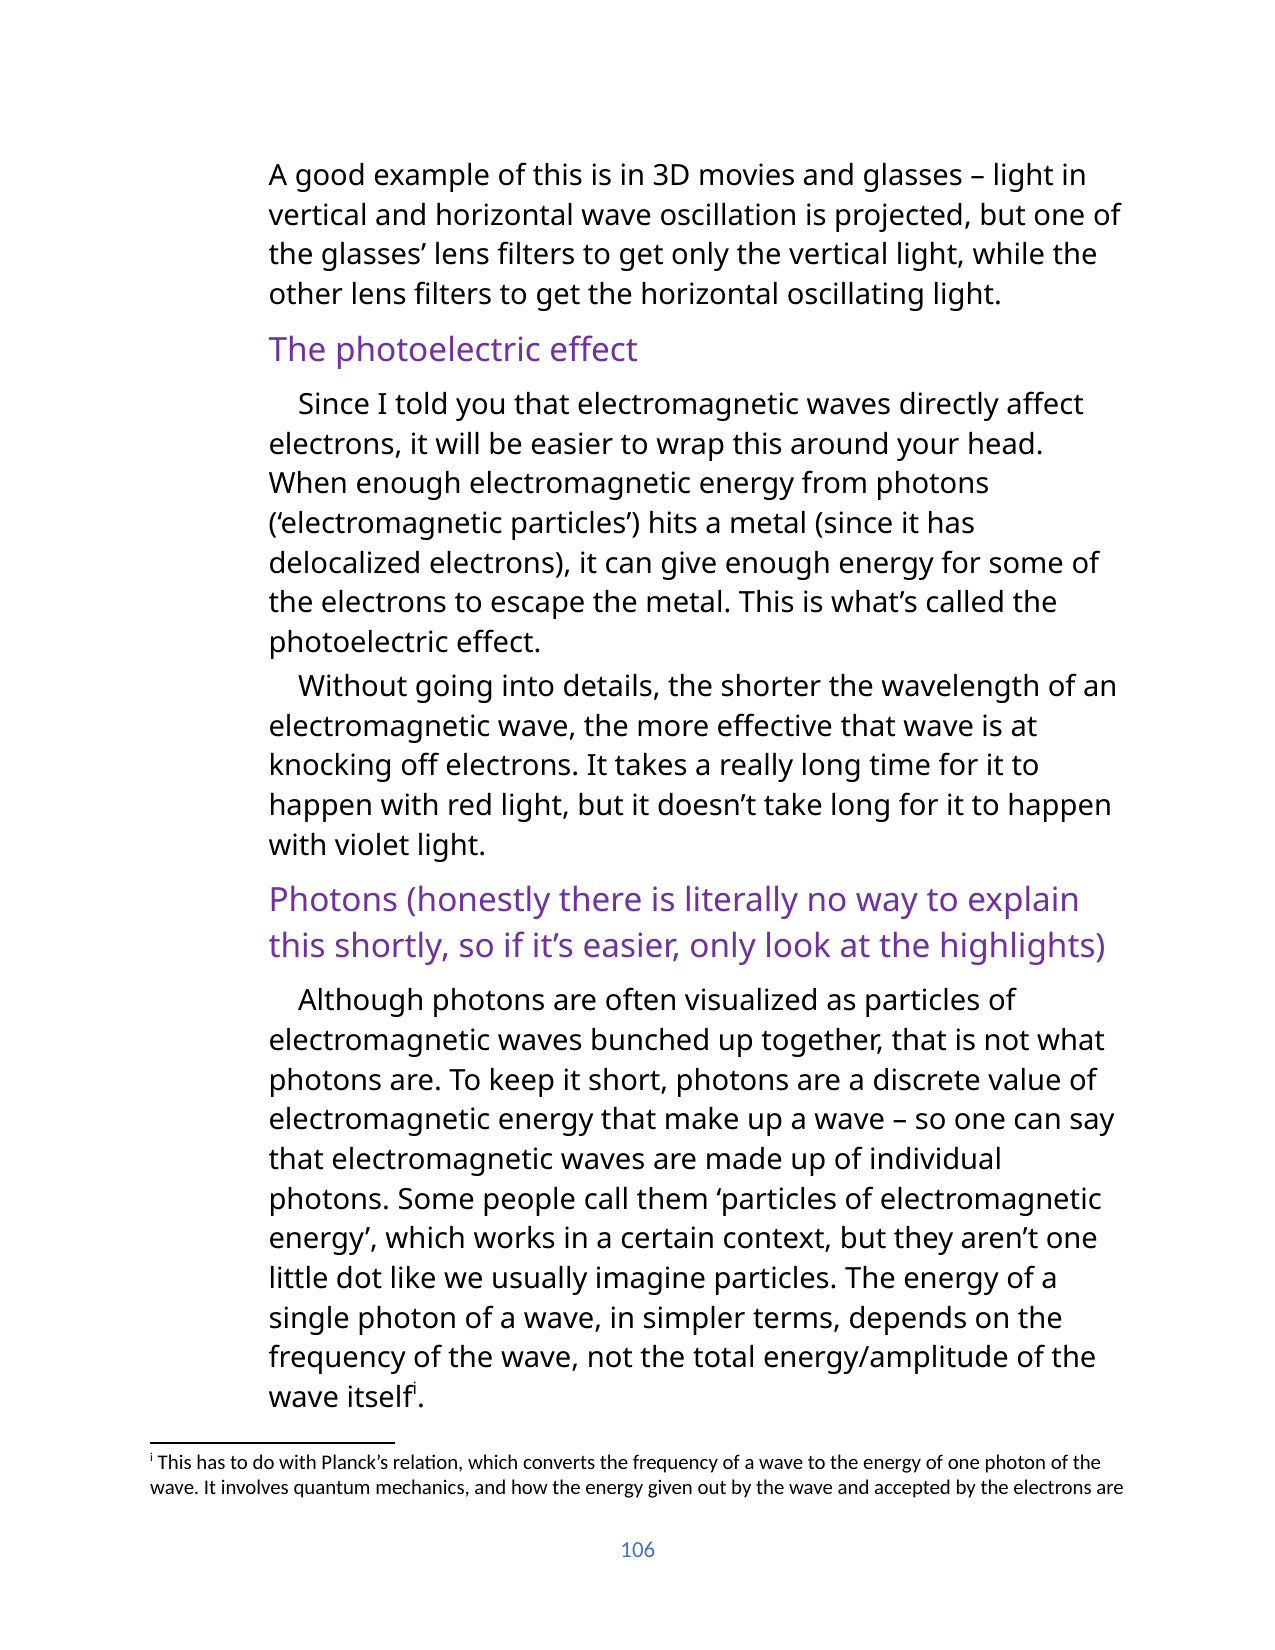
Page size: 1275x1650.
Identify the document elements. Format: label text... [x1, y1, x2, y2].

text A good example of this is in 3D movies and glasses – light in vertical and horizontal wave oscillation is projected, but one of the glasses’ lens filters to get only the vertical light, while the other lens filters to get the horizontal oscillating light. [268, 154, 1125, 313]
text Although photons are often visualized as particles of electromagnetic waves bunched up together, that is not what photons are. To keep it short, photons are a discrete value of electromagnetic energy that make up a wave – so one can say that electromagnetic waves are made up of individual photons. Some people call them ‘particles of electromagnetic energy’, which works in a certain context, but they aren’t one little dot like we usually imagine particles. The energy of a single photon of a wave, in simpler terms, depends on the frequency of the wave, not the total energy/amplitude of the wave itself. [268, 979, 1125, 1416]
text Since I told you that electromagnetic waves directly affect electrons, it will be easier to wrap this around your head. When enough electromagnetic energy from photons (‘electromagnetic particles’) hits a metal (since it has delocalized electrons), it can give enough energy for some of the electrons to escape the metal. This is what’s called the photoelectric effect. [268, 383, 1125, 661]
subtitle Photons (honestly there is literally no way to explain this shortly, so if it’s easier, only look at the highlights) [268, 876, 1125, 967]
text Without going into details, the shorter the wavelength of an electromagnetic wave, the more effective that wave is at knocking off electrons. It takes a really long time for it to happen with red light, but it doesn’t take long for it to happen with violet light. [268, 665, 1125, 864]
subtitle The photoelectric effect [268, 325, 1125, 371]
